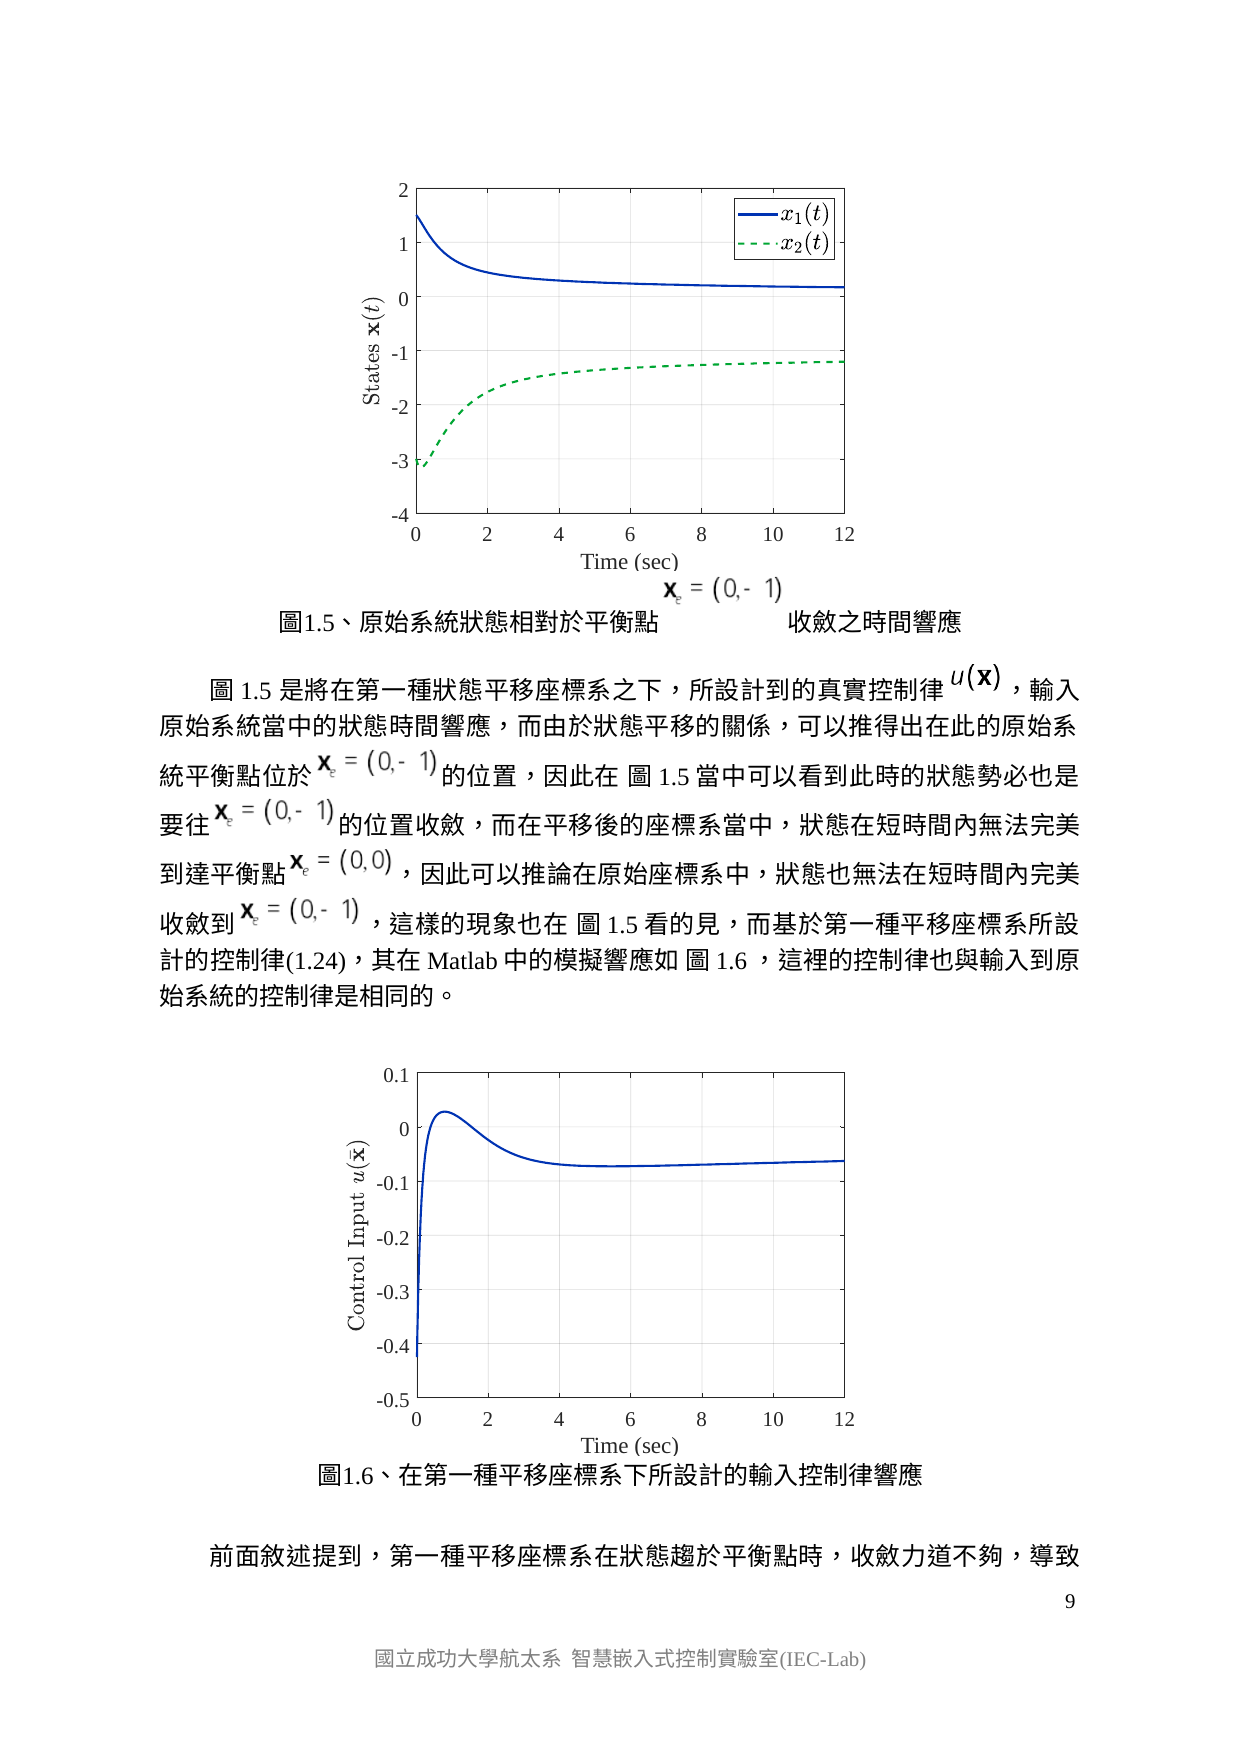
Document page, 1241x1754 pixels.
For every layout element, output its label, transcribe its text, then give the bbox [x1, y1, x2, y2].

list 圖1.5、原始系統狀態相對於平衡點收斂之時間響應 [159, 571, 1081, 639]
list 圖1.5 是將在第一種狀態平移座標系之下，所設計到的真實控制律，輸入原始系統當中的狀態時間響應，而由於狀態平移的關係，可以推得出在此的原始系統平衡點位於的位置，因此在 圖1.5 當中可以看到此時的狀態勢必也是要往的位置收斂，而在平移後的座標系當中，狀態在短時間內無法完美到達平衡點，因此可以推論在原始座標系中，狀態也無法在短時間內完美收斂到，這樣的現象也在 圖1.5 看的見，而基於第一種平移座標系所設計的控制律(1.24)，其在Matlab中的模擬響應如 圖1.6 ，這裡的控制律也與輸入到原始系統的控制律是相同的。 [159, 657, 1081, 1013]
list 圖1.6、在第一種平移座標系下所設計的輸入控制律響應 [159, 1455, 1081, 1492]
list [159, 1537, 1081, 1573]
